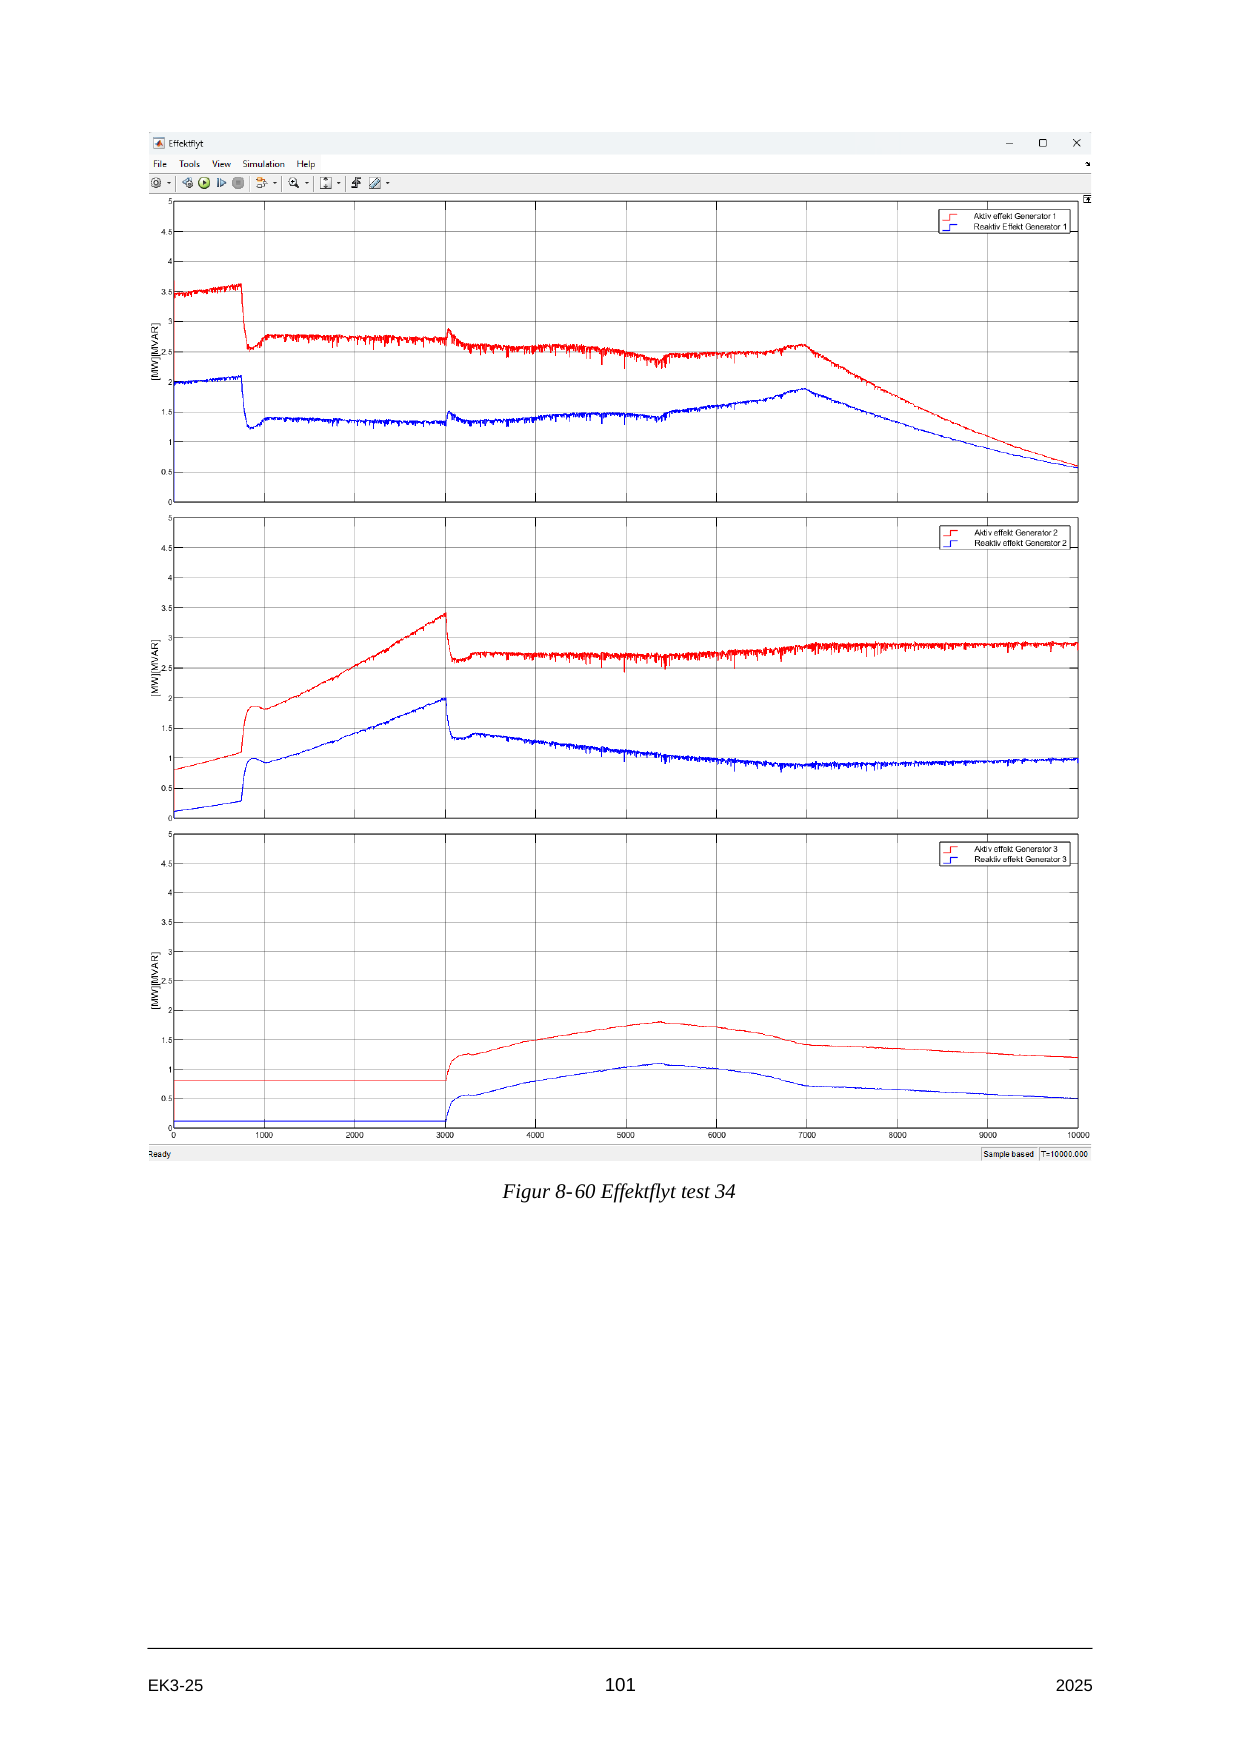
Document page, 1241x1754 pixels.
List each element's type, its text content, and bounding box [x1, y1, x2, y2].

picture [149, 132, 1092, 1161]
